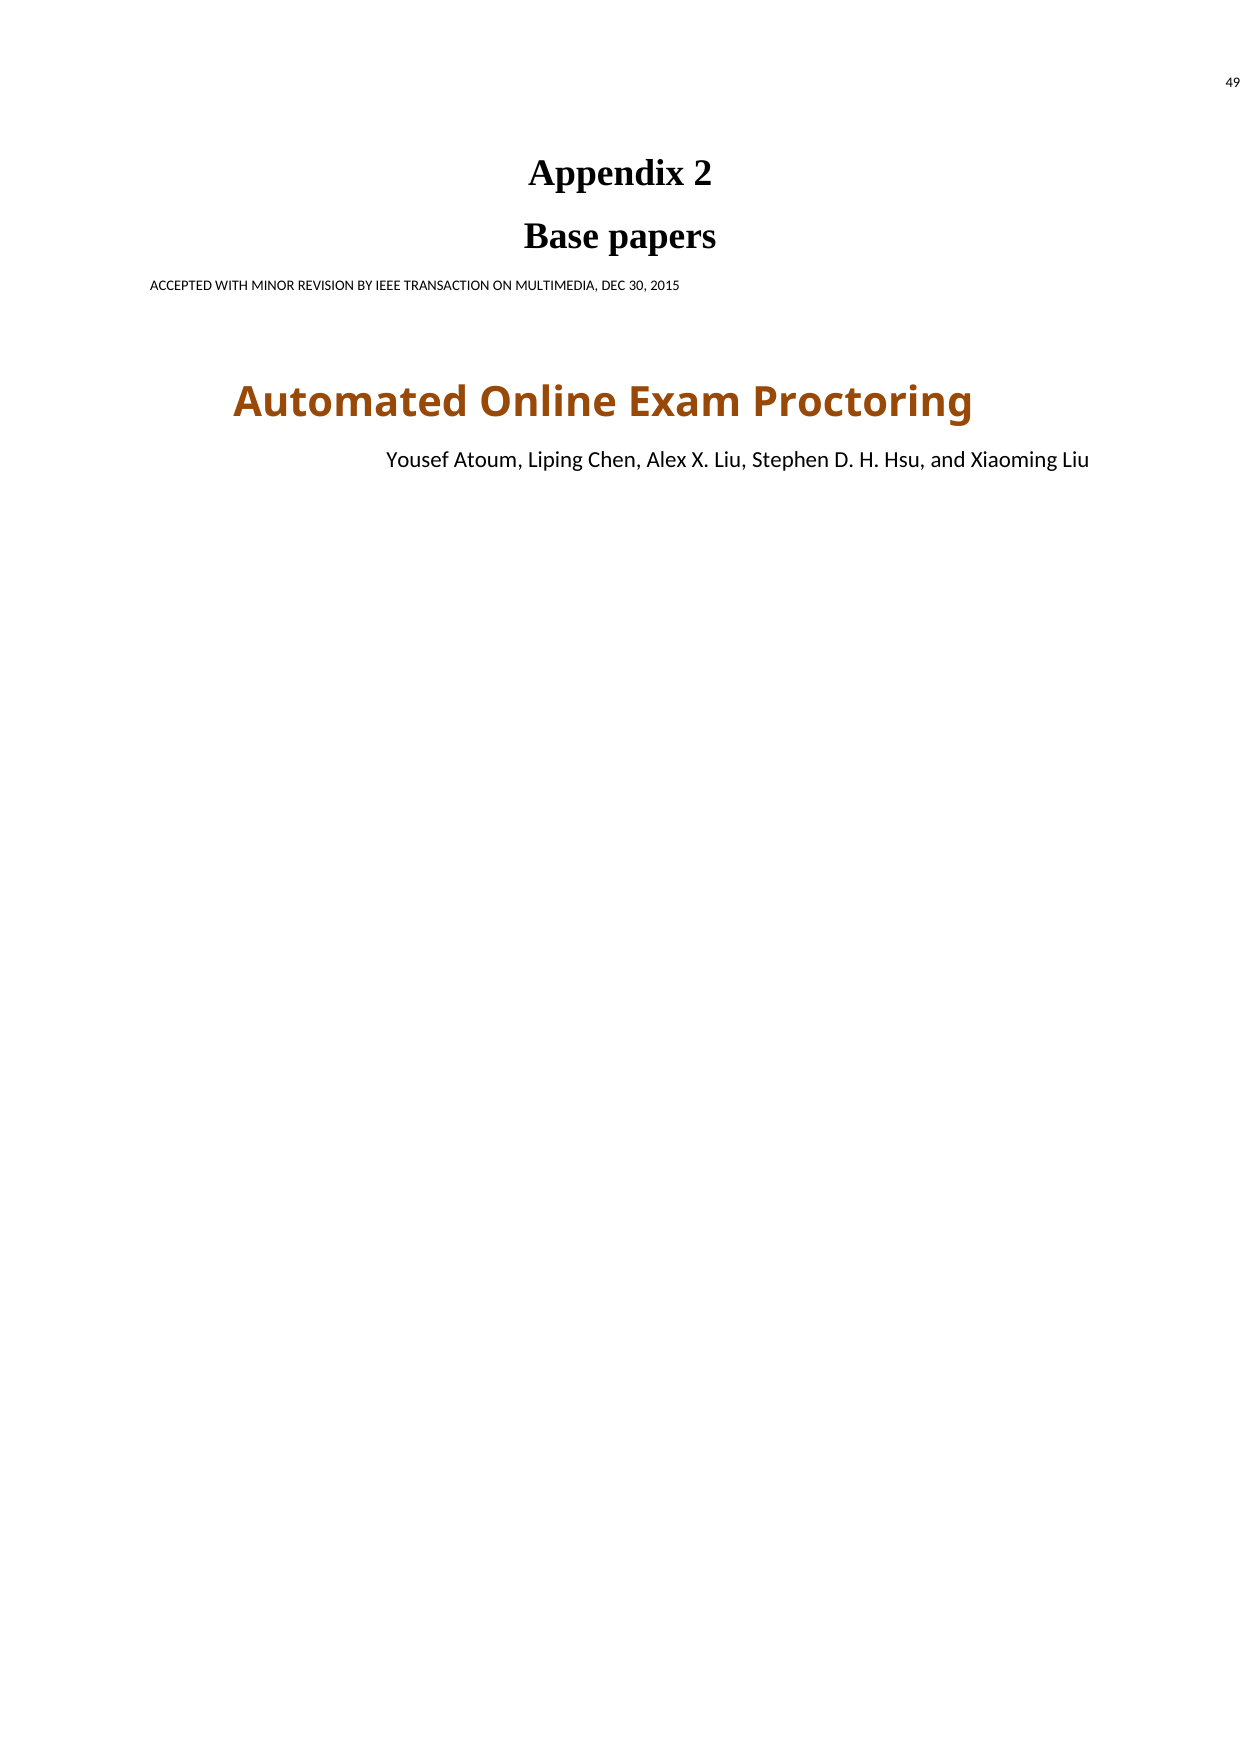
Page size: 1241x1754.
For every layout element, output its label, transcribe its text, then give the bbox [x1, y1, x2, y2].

text Appendix 2 [150, 150, 1090, 193]
text Yousef Atoum, Liping Chen, Alex X. Liu, Stephen D. H. Hsu, and Xiaoming Liu [150, 445, 1090, 473]
subtitle Automated Online Exam Proctoring [150, 371, 1057, 428]
text Base papers [150, 213, 1090, 256]
text ACCEPTED WITH MINOR REVISION BY IEEE TRANSACTION ON MULTIMEDIA, DEC 30, 2015 [150, 276, 1090, 294]
